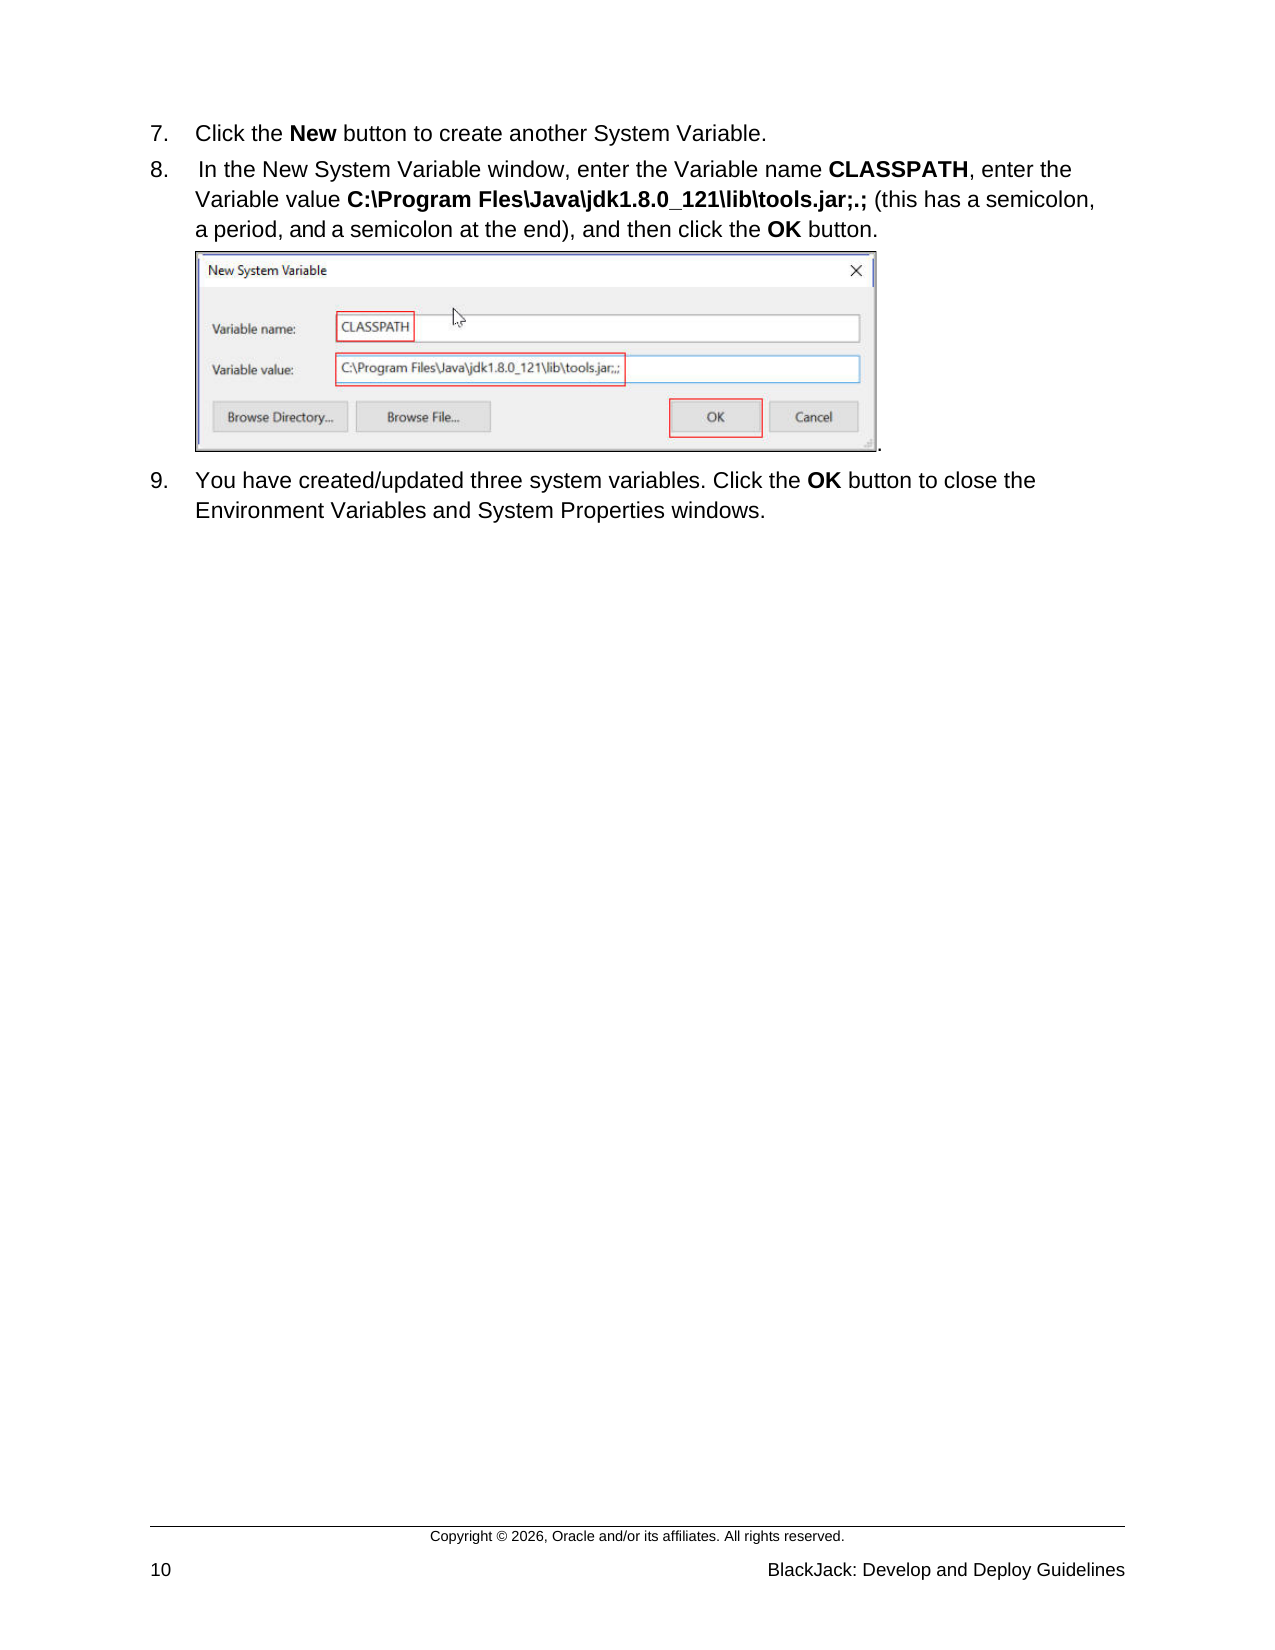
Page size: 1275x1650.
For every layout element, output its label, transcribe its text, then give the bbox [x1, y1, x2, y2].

text You have created/updated three system variables. Click the OK button to close the Environment Variables and System Properties windows. [150, 467, 1125, 523]
list Click the New button to create another System Variable. [150, 120, 1127, 146]
picture [195, 251, 877, 452]
list In the New System Variable window, enter the Variable name CLASSPATH, enter the Variable value C:\Program Fles\Java\jdk1.8.0_121\lib\tools.jar;.; (this has a semicolon, a period, and a semicolon at the end), and then click the OK button. [150, 156, 1101, 242]
